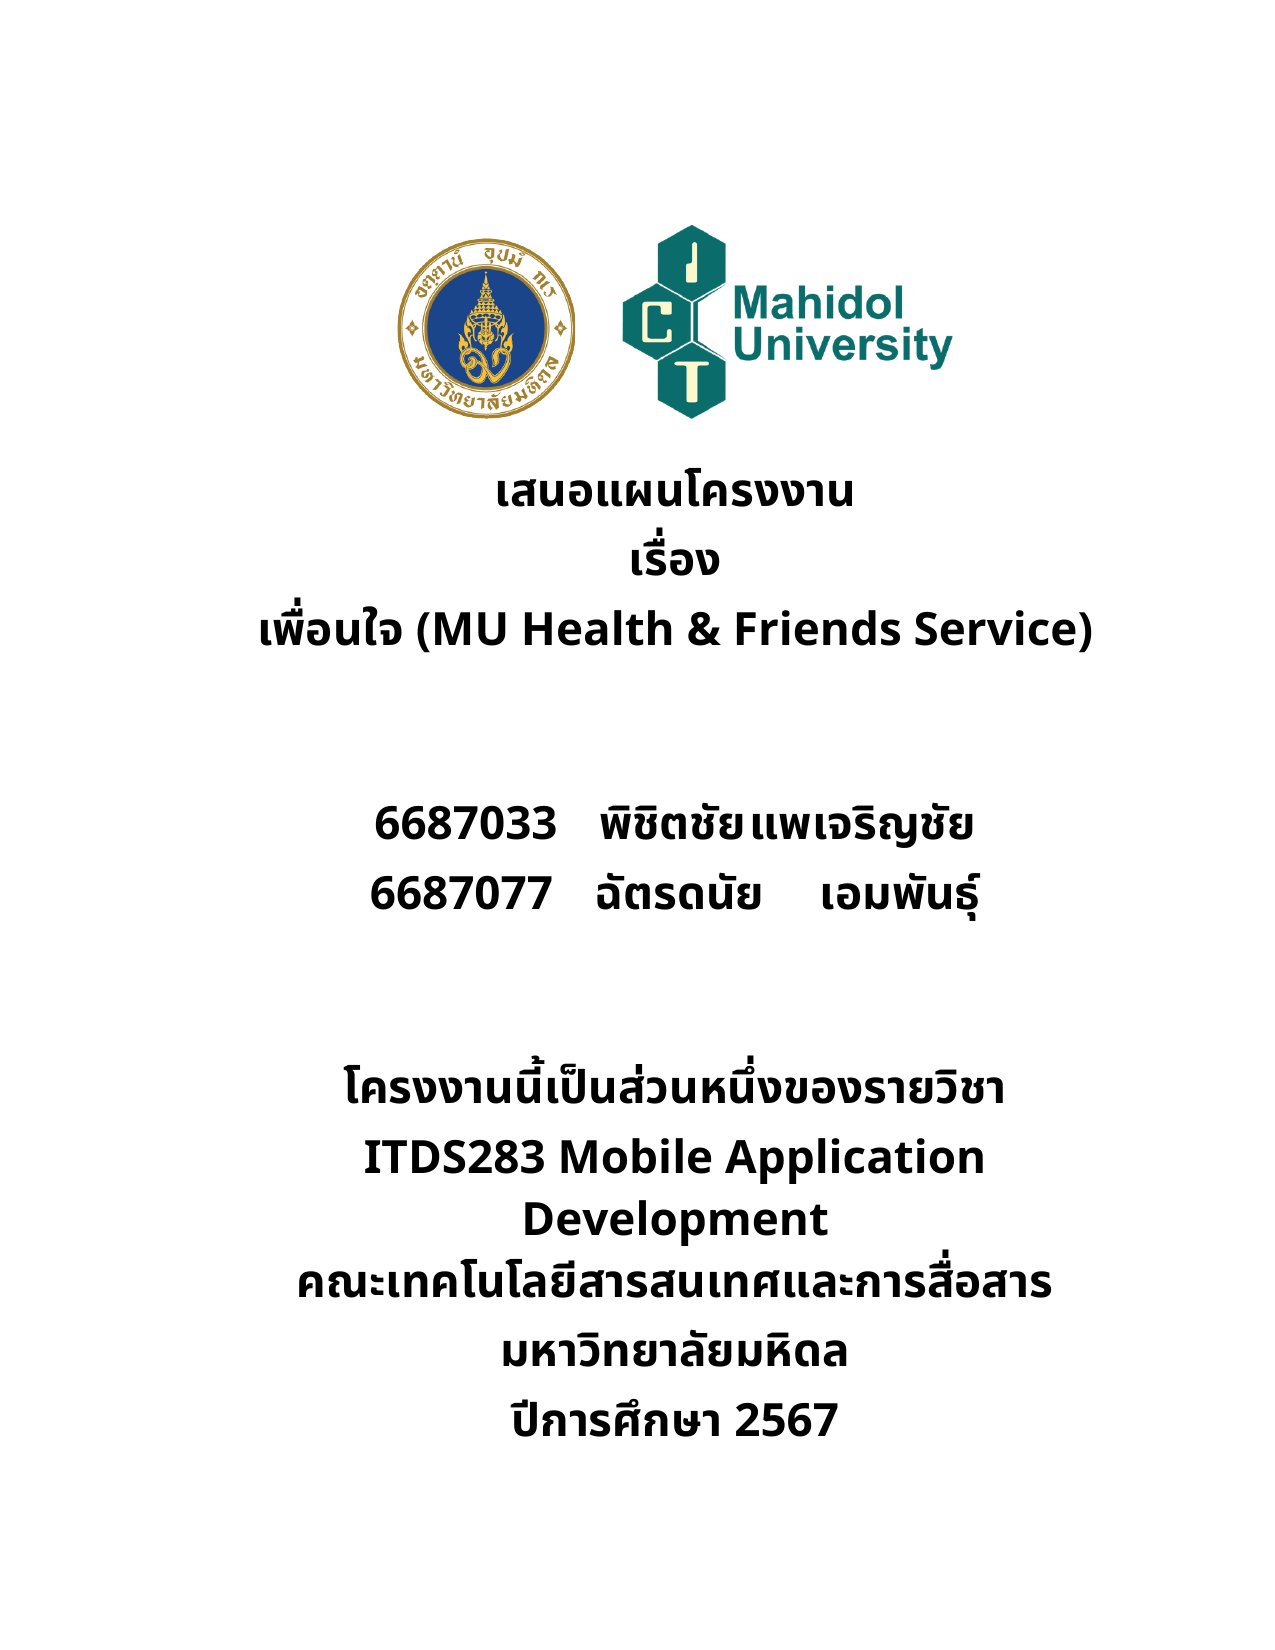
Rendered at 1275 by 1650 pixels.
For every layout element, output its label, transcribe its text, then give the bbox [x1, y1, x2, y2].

picture [622, 225, 953, 419]
text เสนอแผนโครงงาน [225, 458, 1125, 527]
text คณะเทคโนโลยีสารสนเทศและการสื่อสาร มหาวิทยาลัยมหิดล [225, 1249, 1125, 1387]
text 6687077 ฉัตรดนัย เอมพันธุ์ [225, 860, 1125, 930]
picture [397, 238, 575, 419]
text ปีการศึกษา 2567 [225, 1387, 1125, 1457]
text เรื่อง [225, 527, 1125, 596]
text ITDS283 Mobile Application Development [225, 1124, 1125, 1249]
text เพื่อนใจ (MU Health & Friends Service) [225, 596, 1125, 666]
text 6687033 พิชิตชัย แพเจริญชัย [225, 791, 1125, 860]
text โครงงานนี้เป็นส่วนหนึ่งของรายวิชา [225, 1055, 1125, 1124]
